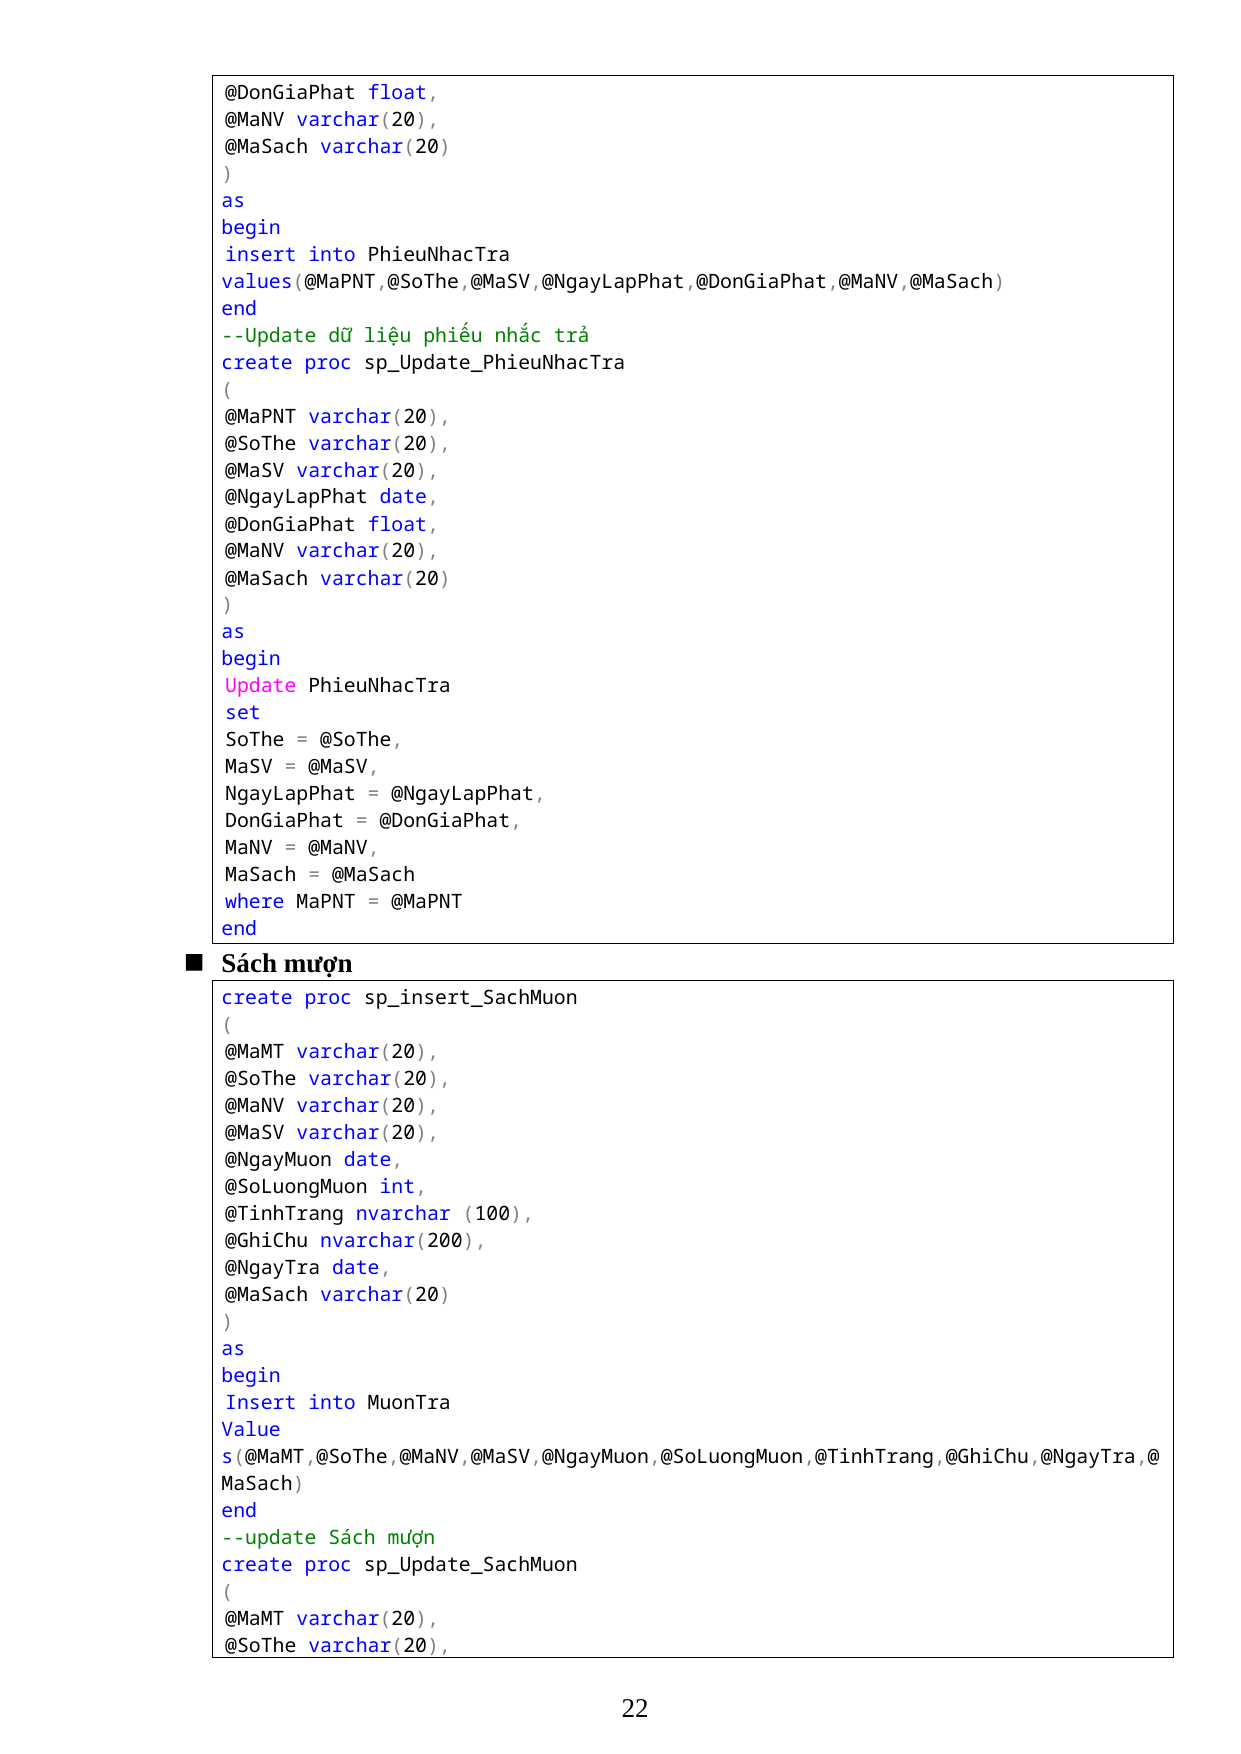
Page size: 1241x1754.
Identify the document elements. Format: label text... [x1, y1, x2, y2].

list @MaPNT varchar(20), [213, 399, 1173, 426]
list ) [213, 156, 1173, 183]
list Insert into MuonTra Values(@MaMT,@SoThe,@MaNV,@MaSV,@NgayMuon,@SoLuongMuon,@TinhTrang,@GhiChu,@NgayTra,@MaSach) [213, 1385, 1173, 1493]
list MaSach = @MaSach [213, 857, 1173, 884]
list set [213, 696, 1173, 722]
list @MaSach varchar(20) [213, 561, 1173, 588]
list as [213, 614, 1173, 642]
list @SoThe varchar(20), [213, 1628, 1173, 1657]
list create proc sp_Update_SachMuon [213, 1547, 1173, 1574]
list @SoThe varchar(20), [213, 426, 1173, 453]
list @DonGiaPhat float, [213, 507, 1173, 534]
list end [213, 1493, 1173, 1520]
list ) [213, 588, 1173, 614]
list Sách mượn [184, 947, 1165, 978]
list @MaSV varchar(20), [213, 1115, 1173, 1142]
list MaSV = @MaSV, [213, 749, 1173, 776]
list end [213, 911, 1173, 943]
list NgayLapPhat = @NgayLapPhat, [213, 776, 1173, 803]
list @GhiChu nvarchar(200), [213, 1223, 1173, 1250]
list @MaSach varchar(20) [213, 129, 1173, 156]
list @MaNV varchar(20), [213, 102, 1173, 129]
list ( [213, 1574, 1173, 1601]
list @MaSach varchar(20) [213, 1277, 1173, 1304]
list --update Sách mượn [213, 1520, 1173, 1547]
list @MaMT varchar(20), [213, 1034, 1173, 1061]
list @MaMT varchar(20), [213, 1601, 1173, 1628]
list @MaNV varchar(20), [213, 534, 1173, 561]
list @MaNV varchar(20), [213, 1088, 1173, 1115]
list insert into PhieuNhacTra values(@MaPNT,@SoThe,@MaSV,@NgayLapPhat,@DonGiaPhat,@MaNV,@MaSach) [213, 237, 1173, 291]
list DonGiaPhat = @DonGiaPhat, [213, 803, 1173, 830]
list begin [213, 642, 1173, 668]
list --Update dữ liệu phiếu nhắc trả [213, 318, 1173, 345]
list create proc sp_insert_SachMuon [213, 981, 1173, 1007]
list ) [213, 1304, 1173, 1331]
list @SoThe varchar(20), [213, 1061, 1173, 1088]
list end [213, 291, 1173, 318]
list as [213, 183, 1173, 210]
list @NgayLapPhat date, [213, 480, 1173, 507]
list @DonGiaPhat float, [213, 76, 1173, 102]
list @SoLuongMuon int, [213, 1169, 1173, 1196]
list where MaPNT = @MaPNT [213, 884, 1173, 911]
list @NgayTra date, [213, 1250, 1173, 1277]
list ( [213, 372, 1173, 399]
list @MaSV varchar(20), [213, 453, 1173, 480]
list SoThe = @SoThe, [213, 722, 1173, 749]
list begin [213, 1358, 1173, 1385]
list @NgayMuon date, [213, 1142, 1173, 1169]
list create proc sp_Update_PhieuNhacTra [213, 345, 1173, 372]
list Update PhieuNhacTra [213, 668, 1173, 696]
list as [213, 1331, 1173, 1358]
list begin [213, 210, 1173, 237]
list MaNV = @MaNV, [213, 830, 1173, 857]
list @TinhTrang nvarchar (100), [213, 1196, 1173, 1223]
list ( [213, 1007, 1173, 1034]
